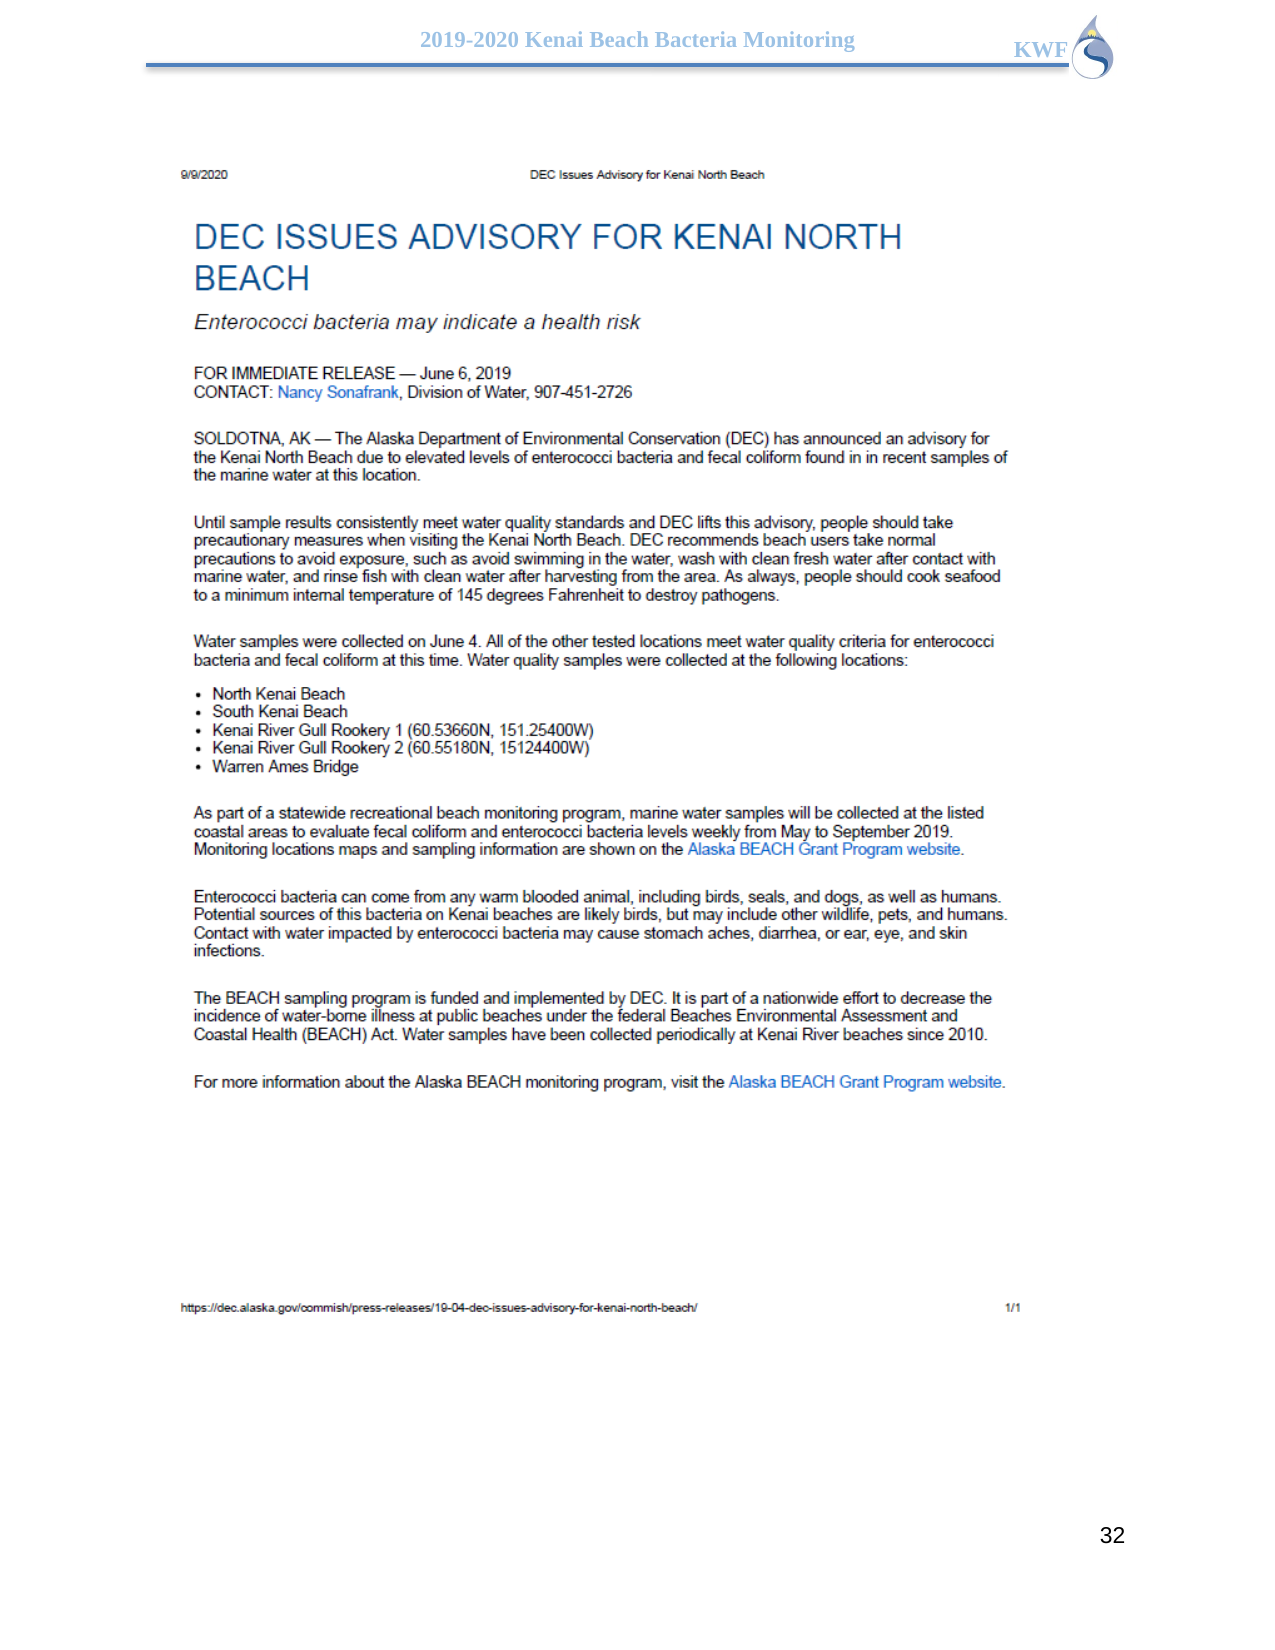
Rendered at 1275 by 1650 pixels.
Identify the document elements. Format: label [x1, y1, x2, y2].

picture [1069, 13, 1118, 79]
